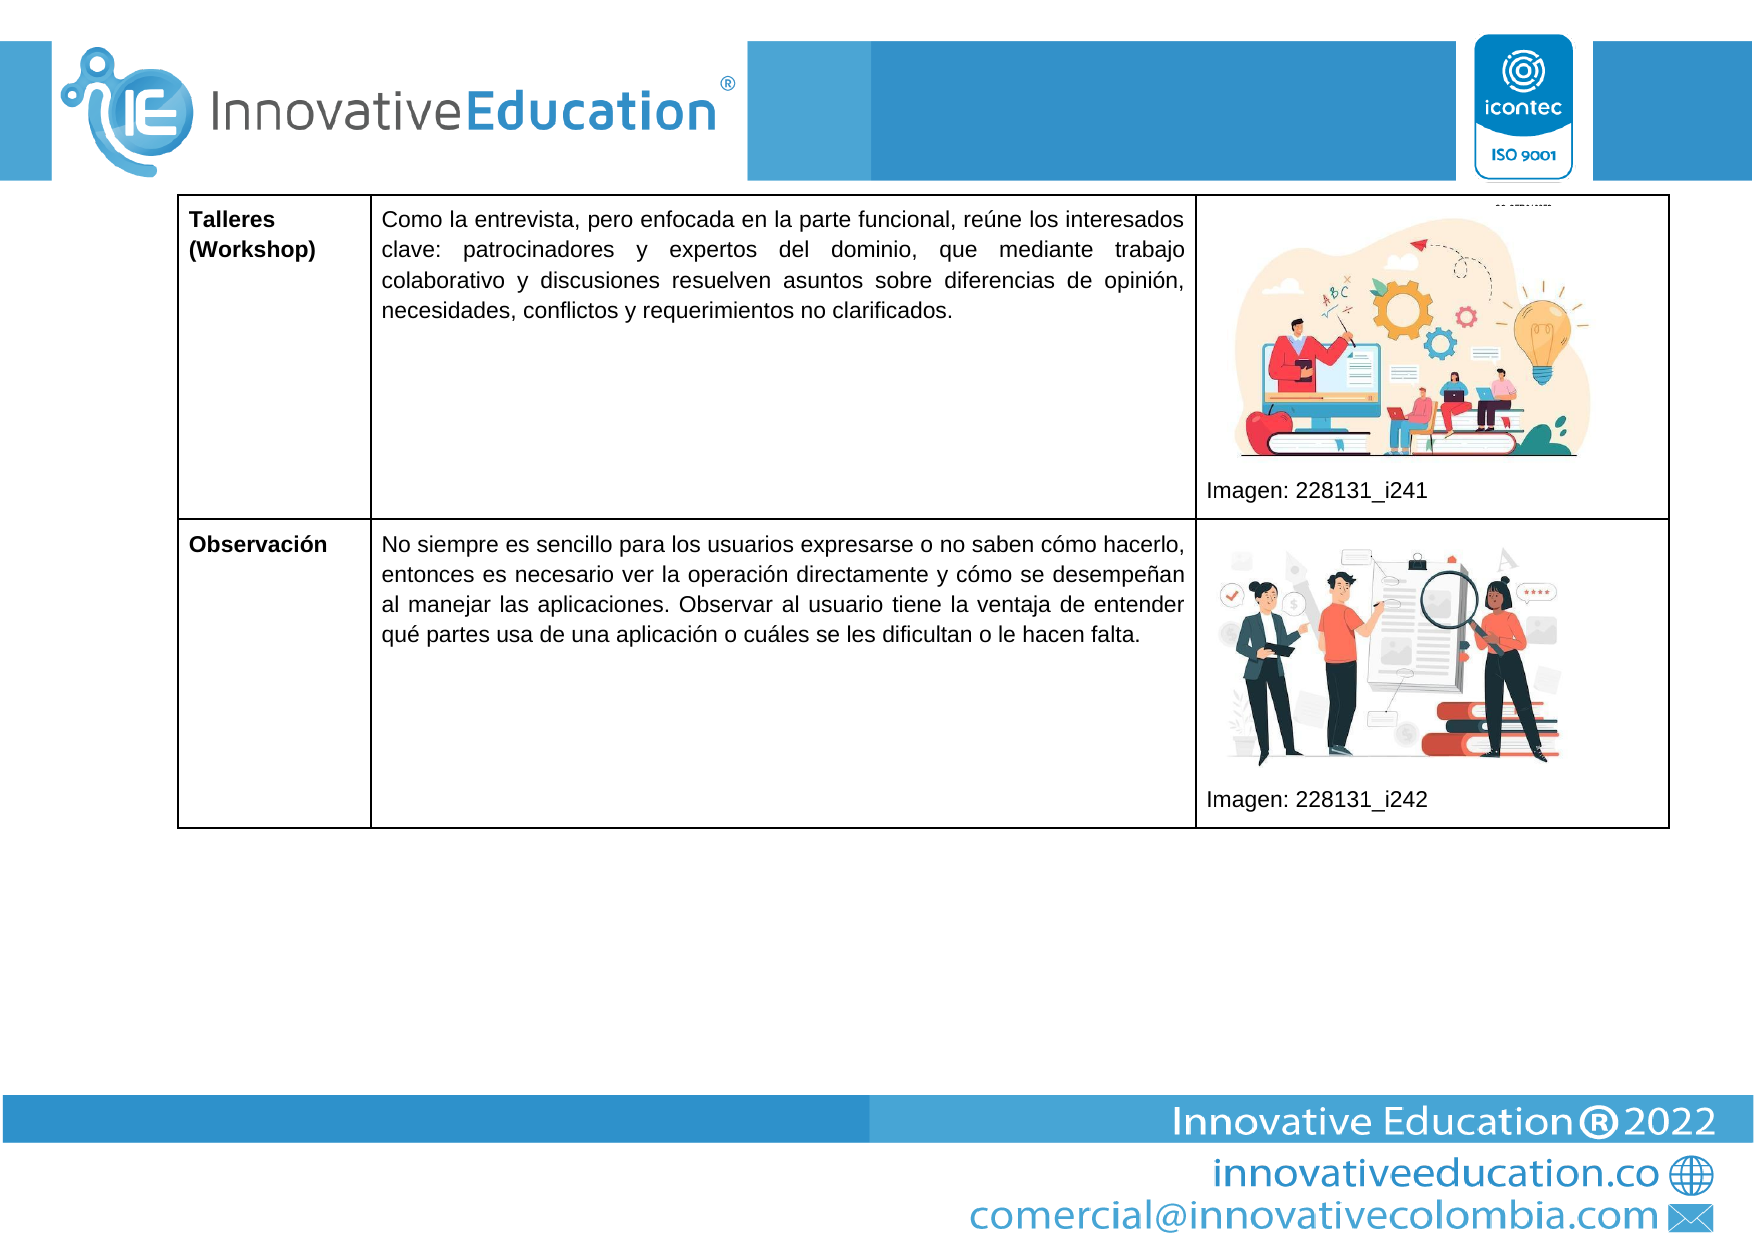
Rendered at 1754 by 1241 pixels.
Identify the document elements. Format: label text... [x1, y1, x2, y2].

table_cell Imagen: 228131_i242 [1197, 520, 1668, 827]
table_cell Observación [179, 520, 370, 827]
picture [1471, 32, 1576, 194]
picture [1593, 28, 1752, 194]
table_cell Como la entrevista, pero enfocada en la parte funcional, reúne los interesados clave: patrocinadores y expertos del dominio, que mediante trabajo colaborativo y discusiones resuelven asuntos sobre diferencias de opinión, necesidades, conflictos y requerimientos no clarificados. [372, 196, 1195, 518]
picture [1206, 530, 1578, 778]
table_cell Imagen: 228131_i241 [1197, 196, 1668, 518]
table_cell Talleres (Workshop) [179, 196, 370, 518]
picture [2, 1093, 1754, 1239]
picture [0, 28, 1456, 194]
table_cell No siempre es sencillo para los usuarios expresarse o no saben cómo hacerlo, entonces es necesario ver la operación directamente y cómo se desempeñan al manejar las aplicaciones. Observar al usuario tiene la ventaja de entender qué partes usa de una aplicación o cuáles se les dificultan o le hacen falta. [372, 520, 1195, 827]
picture [1206, 206, 1607, 469]
